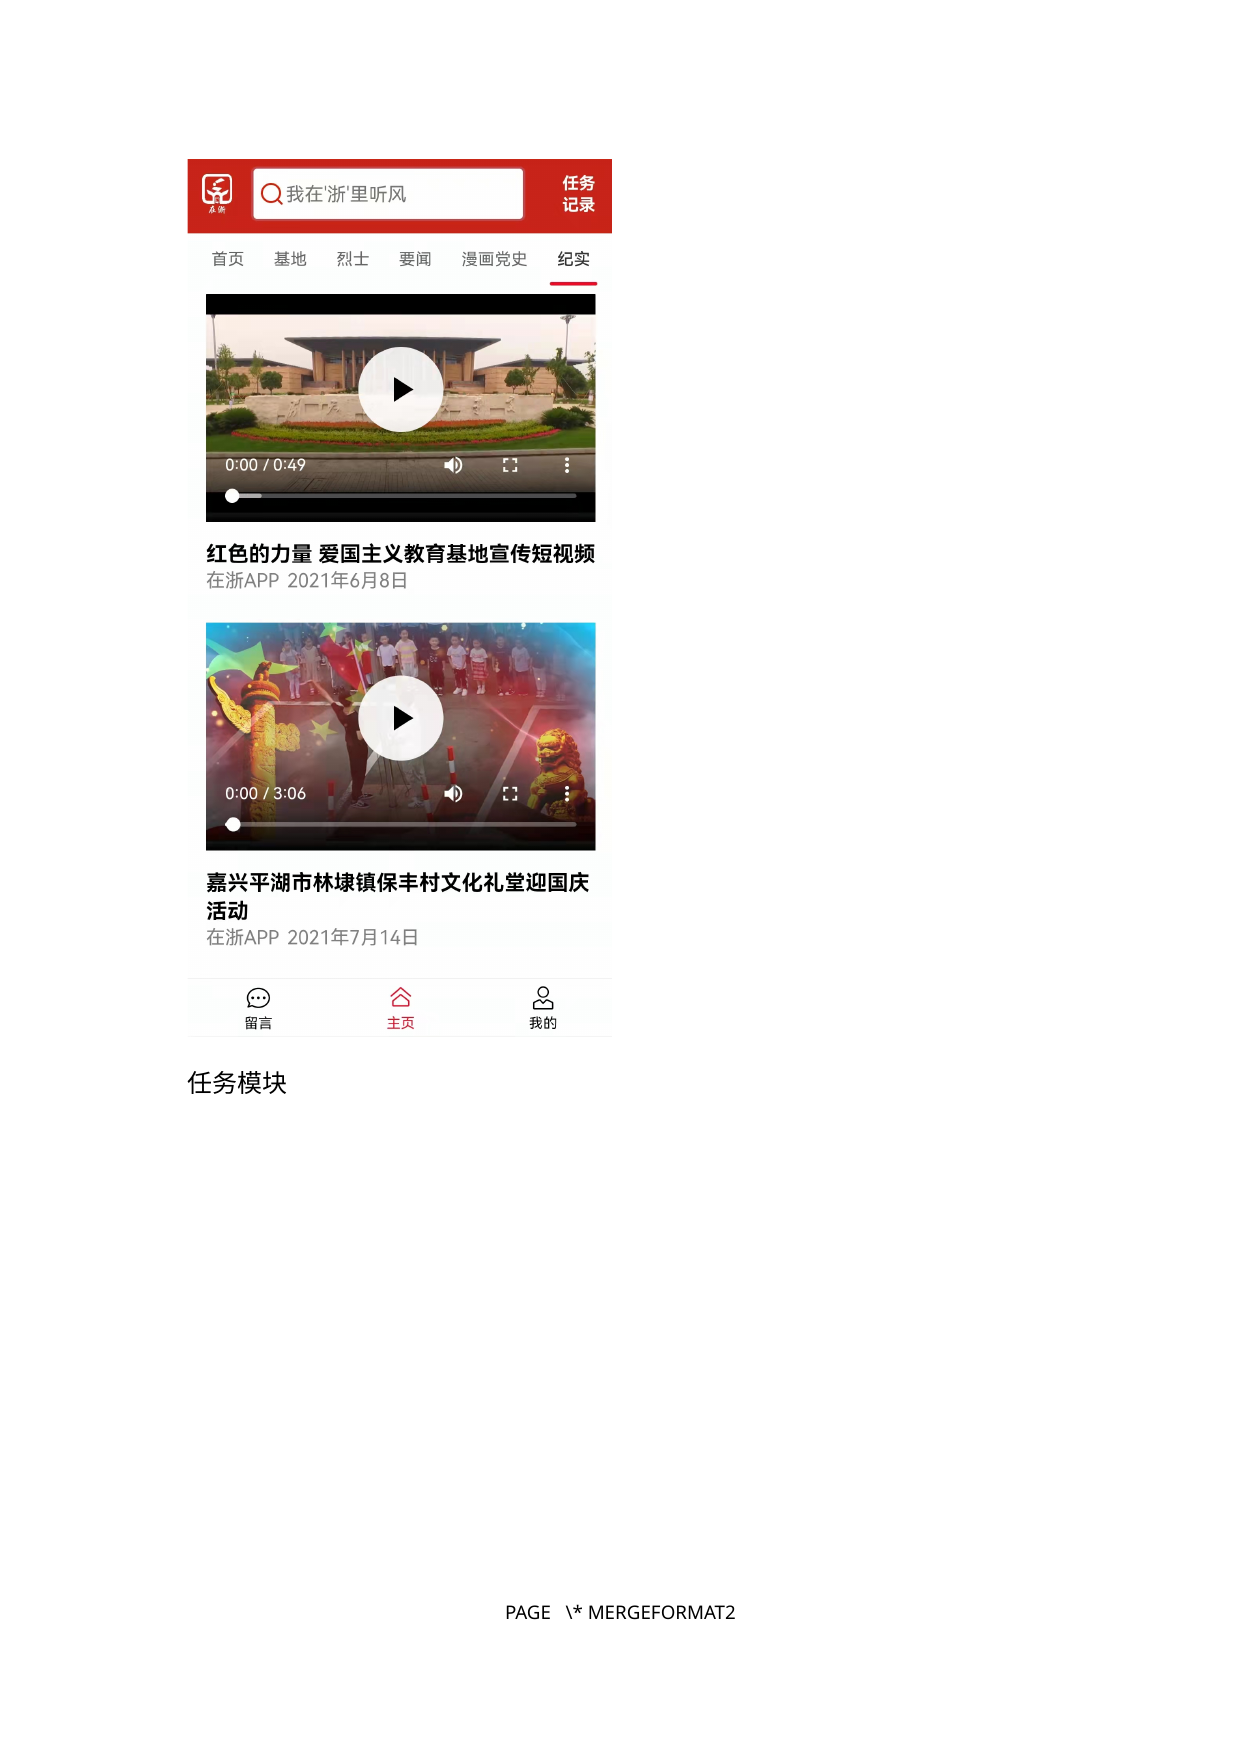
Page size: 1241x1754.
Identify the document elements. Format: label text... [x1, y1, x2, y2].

picture [187, 159, 612, 1037]
text 任务模块 [187, 1050, 1053, 1115]
